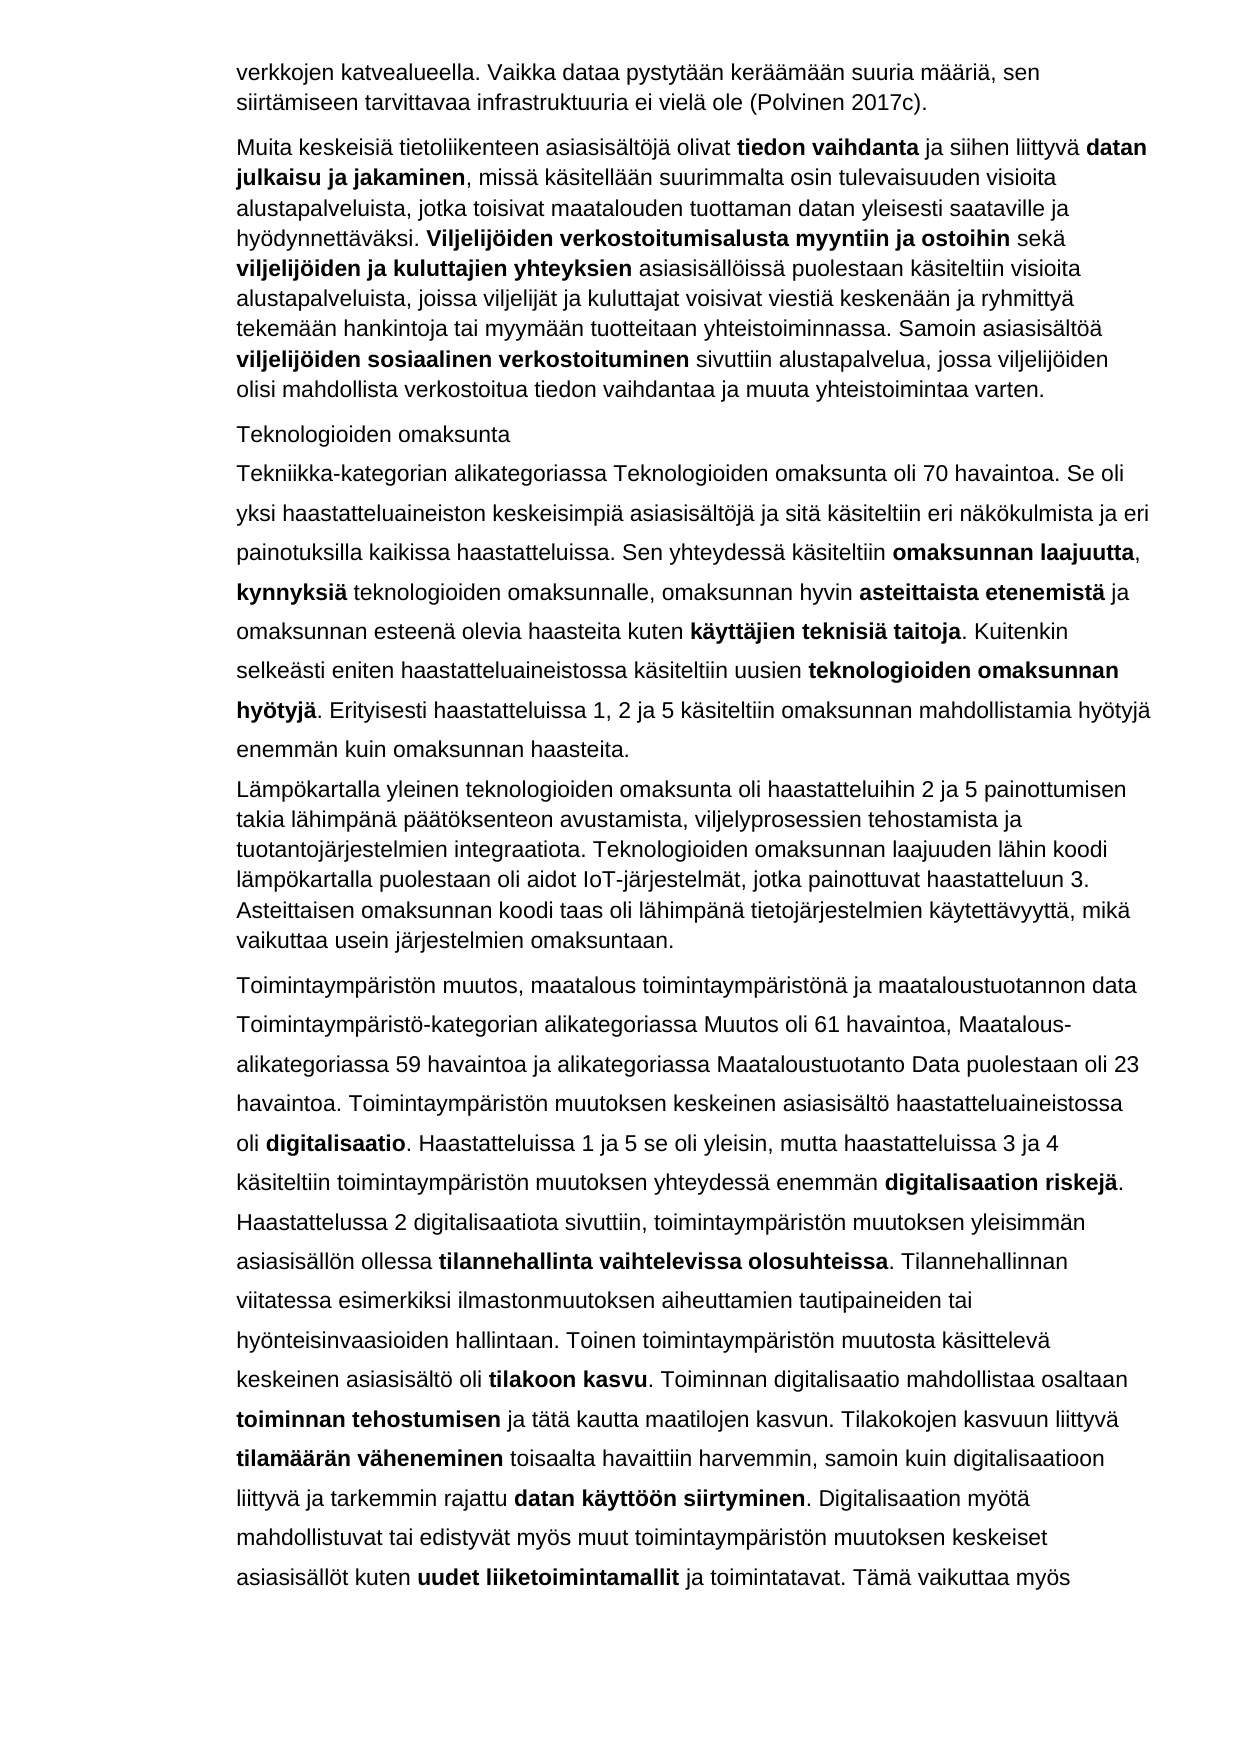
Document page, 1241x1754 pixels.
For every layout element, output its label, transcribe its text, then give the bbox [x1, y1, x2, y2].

text Lämpökartalla yleinen teknologioiden omaksunta oli haastatteluihin 2 ja 5 painottumisen takia lähimpänä päätöksenteon avustamista, viljelyprosessien tehostamista ja tuotantojärjestelmien integraatiota. Teknologioiden omaksunnan laajuuden lähin koodi lämpökartalla puolestaan oli aidot IoT-järjestelmät, jotka painottuvat haastatteluun 3. Asteittaisen omaksunnan koodi taas oli lähimpänä tietojärjestelmien käytettävyyttä, mikä vaikuttaa usein järjestelmien omaksuntaan. [236, 776, 1152, 953]
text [236, 59, 1152, 116]
text Muita keskeisiä tietoliikenteen asiasisältöjä olivat tiedon vaihdanta ja siihen liittyvä datan julkaisu ja jakaminen, missä käsitellään suurimmalta osin tulevaisuuden visioita alustapalveluista, jotka toisivat maatalouden tuottaman datan yleisesti saataville ja hyödynnettäväksi. Viljelijöiden verkostoitumisalusta myyntiin ja ostoihin sekä viljelijöiden ja kuluttajien yhteyksien asiasisällöissä puolestaan käsiteltiin visioita alustapalveluista, joissa viljelijät ja kuluttajat voisivat viestiä keskenään ja ryhmittyä tekemään hankintoja tai myymään tuotteitaan yhteistoiminnassa. Samoin asiasisältöä viljelijöiden sosiaalinen verkostoituminen sivuttiin alustapalvelua, jossa viljelijöiden olisi mahdollista verkostoitua tiedon vaihdantaa ja muuta yhteistoimintaa varten. [236, 134, 1152, 402]
